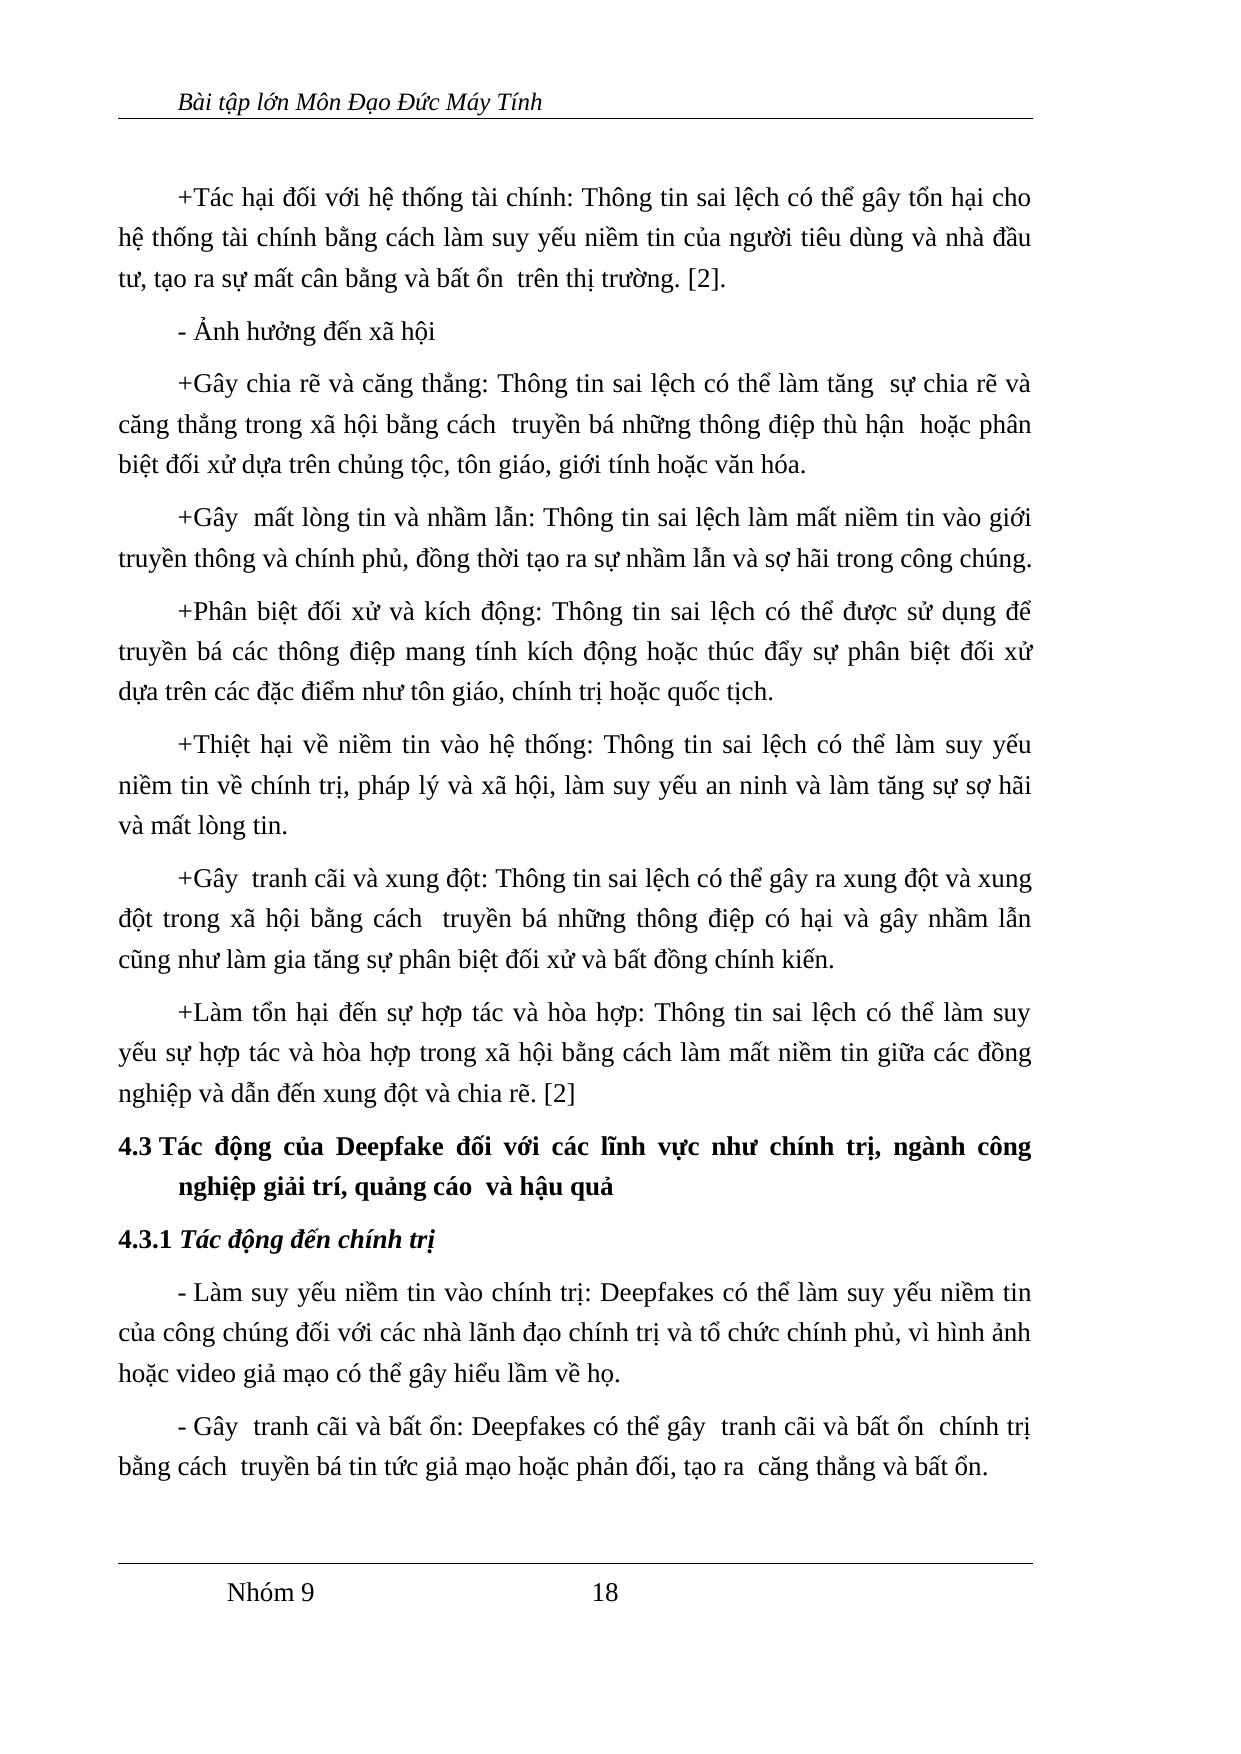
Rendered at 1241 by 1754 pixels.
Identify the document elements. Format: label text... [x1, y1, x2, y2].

text - Ảnh hưởng đến xã hội [118, 314, 1033, 346]
subtitle Tác động của Deepfake đối với các lĩnh vực như chính trị, ngành công nghiệp giải trí, quảng cáo và hậu quả [118, 1129, 1033, 1201]
text + Tác hại đối với hệ thống tài chính: Thông tin sai lệch có thể gây tổn hại cho hệ thống tài chính bằng cách làm suy yếu niềm tin của người tiêu dùng và nhà đầu tư, tạo ra sự mất cân bằng và bất ổn trên thị trường.. [118, 181, 1033, 293]
text + Gây chia rẽ và căng thẳng: Thông tin sai lệch có thể làm tăng sự chia rẽ và căng thẳng trong xã hội bằng cách truyền bá những thông điệp thù hận hoặc phân biệt đối xử dựa trên chủng tộc, tôn giáo, giới tính hoặc văn hóa. [118, 367, 1033, 479]
subtitle Tác động đến chính trị [118, 1223, 1033, 1254]
text - Gây tranh cãi và bất ổn: Deepfakes có thể gây tranh cãi và bất ổn chính trị bằng cách truyền bá tin tức giả mạo hoặc phản đối, tạo ra căng thẳng và bất ổn. [118, 1409, 1033, 1481]
text + Phân biệt đối xử và kích động: Thông tin sai lệch có thể được sử dụng để truyền bá các thông điệp mang tính kích động hoặc thúc đẩy sự phân biệt đối xử dựa trên các đặc điểm như tôn giáo, chính trị hoặc quốc tịch. [118, 594, 1033, 707]
text + Làm tổn hại đến sự hợp tác và hòa hợp: Thông tin sai lệch có thể làm suy yếu sự hợp tác và hòa hợp trong xã hội bằng cách làm mất niềm tin giữa các đồng nghiệp và dẫn đến xung đột và chia rẽ. [118, 996, 1033, 1108]
text + Thiệt hại về niềm tin vào hệ thống: Thông tin sai lệch có thể làm suy yếu niềm tin về chính trị, pháp lý và xã hội, làm suy yếu an ninh và làm tăng sự sợ hãi và mất lòng tin. [118, 728, 1033, 840]
text + Gây mất lòng tin và nhầm lẫn: Thông tin sai lệch làm mất niềm tin vào giới truyền thông và chính phủ, đồng thời tạo ra sự nhầm lẫn và sợ hãi trong công chúng. [118, 501, 1033, 573]
text - Làm suy yếu niềm tin vào chính trị: Deepfakes có thể làm suy yếu niềm tin của công chúng đối với các nhà lãnh đạo chính trị và tổ chức chính phủ, vì hình ảnh hoặc video giả mạo có thể gây hiểu lầm về họ. [118, 1276, 1033, 1388]
text + Gây tranh cãi và xung đột: Thông tin sai lệch có thể gây ra xung đột và xung đột trong xã hội bằng cách truyền bá những thông điệp có hại và gây nhầm lẫn cũng như làm gia tăng sự phân biệt đối xử và bất đồng chính kiến. [118, 862, 1033, 974]
